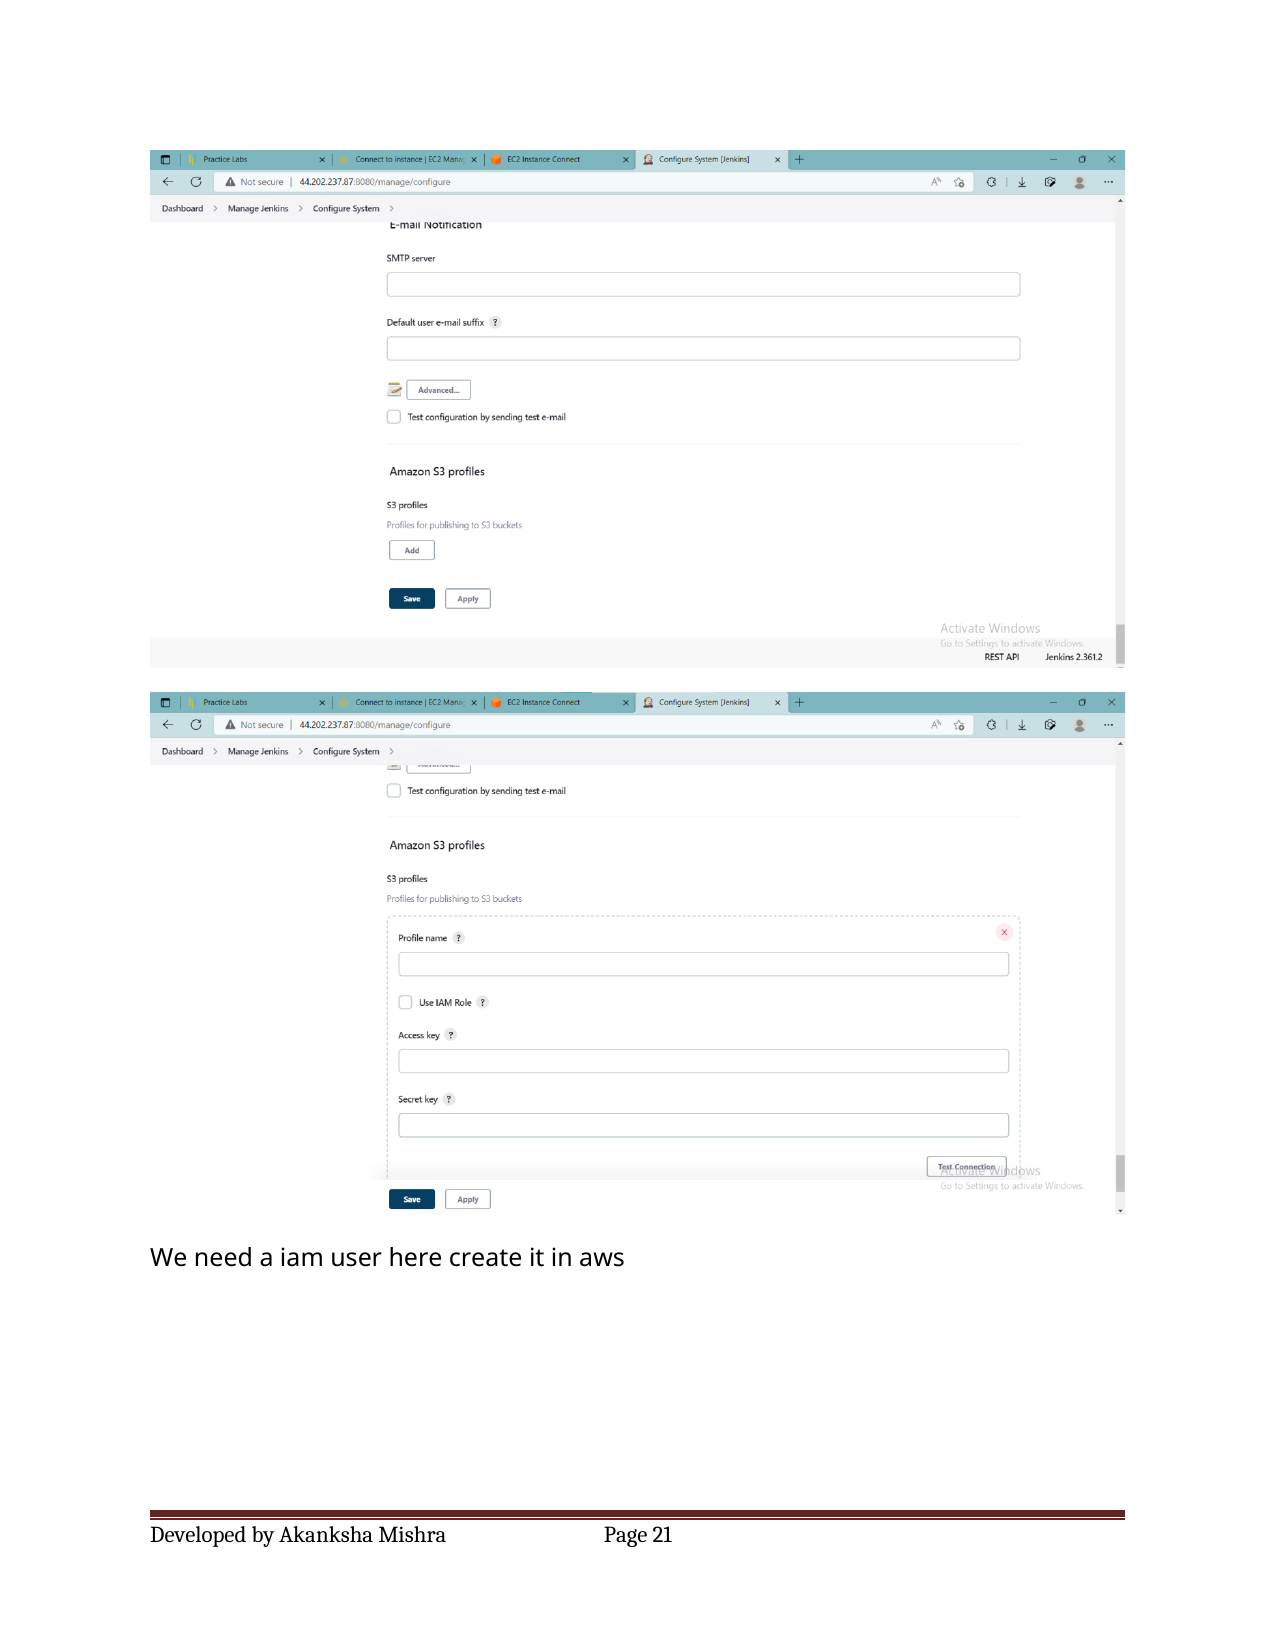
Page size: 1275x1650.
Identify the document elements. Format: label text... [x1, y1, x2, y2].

picture [150, 150, 1125, 668]
text We need a iam user here create it in aws [150, 1240, 1125, 1274]
picture [150, 692, 1125, 1215]
